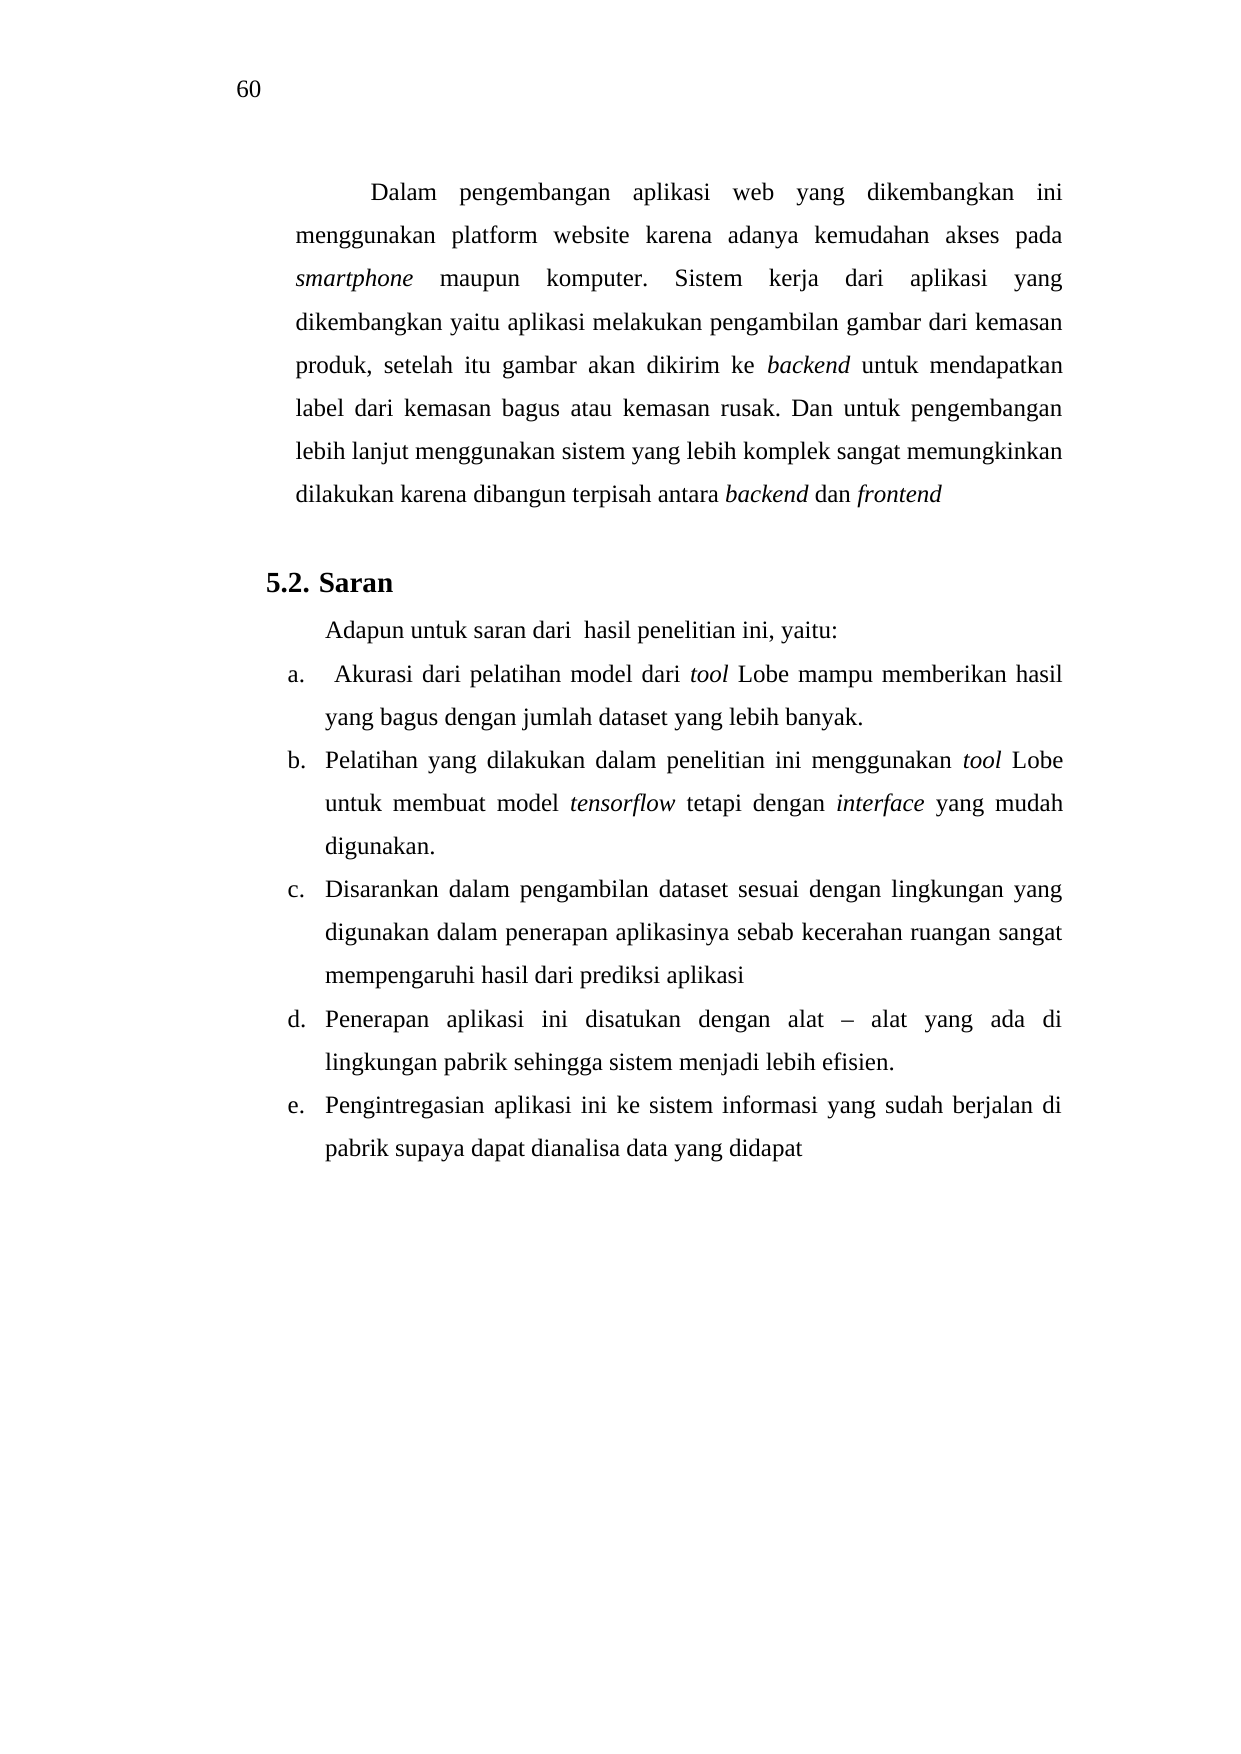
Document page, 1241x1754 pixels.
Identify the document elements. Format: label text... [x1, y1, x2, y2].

subtitle Saran [266, 565, 1063, 599]
list Pelatihan yang dilakukan dalam penelitian ini menggunakan tool Lobe untuk membuat model tensorflow tetapi dengan interface yang mudah digunakan. [287, 745, 1063, 860]
text Adapun untuk saran dari hasil penelitian ini, yaitu: [325, 616, 1063, 644]
list Pengintregasian aplikasi ini ke sistem informasi yang sudah berjalan di pabrik supaya dapat dianalisa data yang didapat [287, 1090, 1063, 1162]
list Disarankan dalam pengambilan dataset sesuai dengan lingkungan yang digunakan dalam penerapan aplikasinya sebab kecerahan ruangan sangat mempengaruhi hasil dari prediksi aplikasi [287, 874, 1063, 989]
list Akurasi dari pelatihan model dari tool Lobe mampu memberikan hasil yang bagus dengan jumlah dataset yang lebih banyak. [287, 659, 1063, 731]
list Penerapan aplikasi ini disatukan dengan alat – alat yang ada di lingkungan pabrik sehingga sistem menjadi lebih efisien. [287, 1004, 1063, 1076]
text Dalam pengembangan aplikasi web yang dikembangkan ini menggunakan platform website karena adanya kemudahan akses pada smartphone maupun komputer. Sistem kerja dari aplikasi yang dikembangkan yaitu aplikasi melakukan pengambilan gambar dari kemasan produk, setelah itu gambar akan dikirim ke backend untuk mendapatkan label dari kemasan bagus atau kemasan rusak. Dan untuk pengembangan lebih lanjut menggunakan sistem yang lebih komplek sangat memungkinkan dilakukan karena dibangun terpisah antara backend dan frontend [295, 177, 1063, 508]
